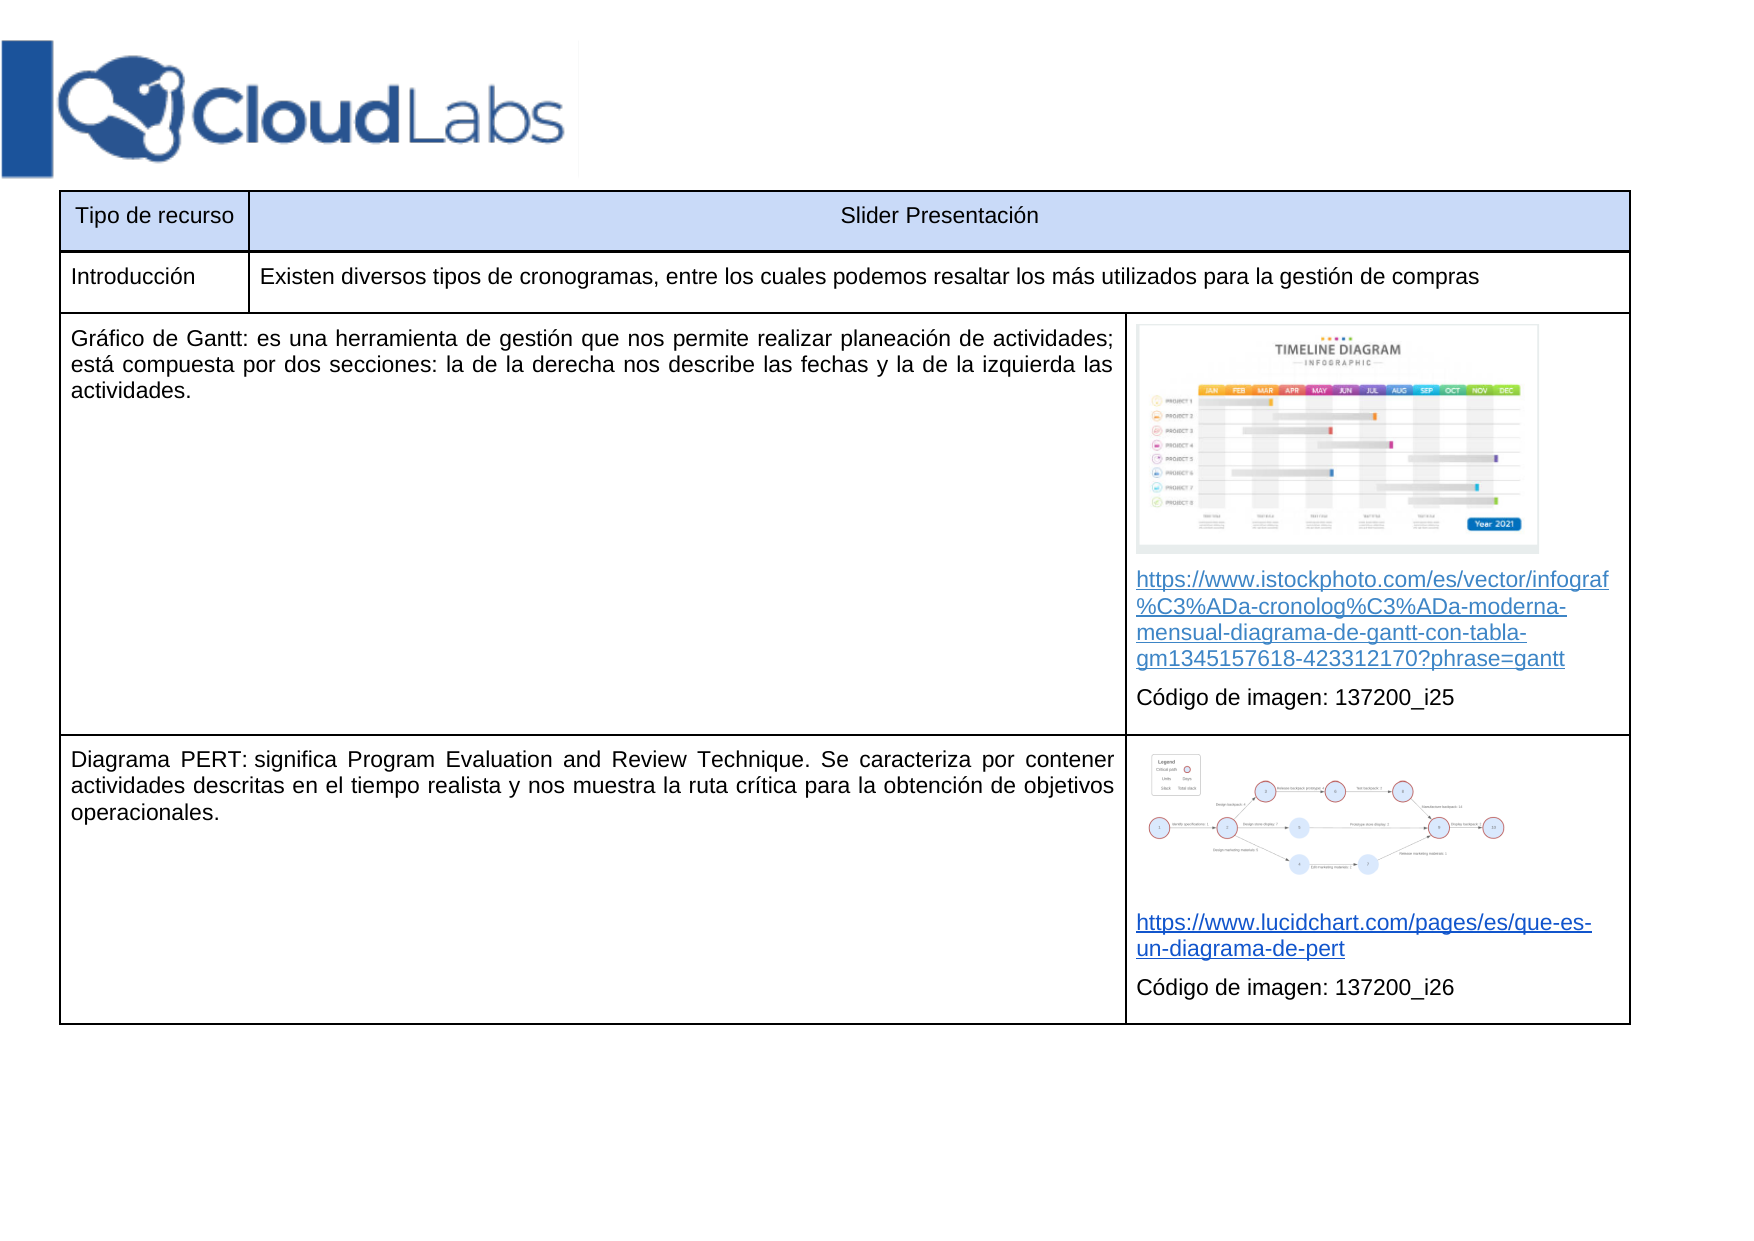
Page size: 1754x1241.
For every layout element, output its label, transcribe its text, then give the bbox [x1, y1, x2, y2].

table_cell https://www.istockphoto.com/es/vector/infograf%C3%ADa-cronolog%C3%ADa-moderna-mensual-diagrama-de-gantt-con-tabla-gm1345157618-423312170?phrase=gantt Código de imagen: 137200_i25 [1127, 314, 1629, 733]
table_cell Introducción [61, 253, 248, 312]
table_cell Gráfico de Gantt: es una herramienta de gestión que nos permite realizar planeación de actividades; está compuesta por dos secciones: la de la derecha nos describe las fechas y la de la izquierda las actividades. [61, 314, 1125, 733]
table_cell https://www.lucidchart.com/pages/es/que-es-un-diagrama-de-pert Código de imagen: 137200_i26 [1127, 736, 1629, 1023]
table_header Tipo de recurso [61, 192, 248, 250]
table_cell Existen diversos tipos de cronogramas, entre los cuales podemos resaltar los más utilizados para la gestión de compras [250, 253, 1629, 312]
picture [1136, 324, 1540, 554]
table_header Slider Presentación [250, 192, 1629, 250]
picture [1, 28, 579, 190]
picture [1136, 746, 1540, 897]
table_cell Diagrama PERT: significa Program Evaluation and Review Technique. Se caracteriza por contener actividades descritas en el tiempo realista y nos muestra la ruta crítica para la obtención de objetivos operacionales. [61, 736, 1125, 1023]
